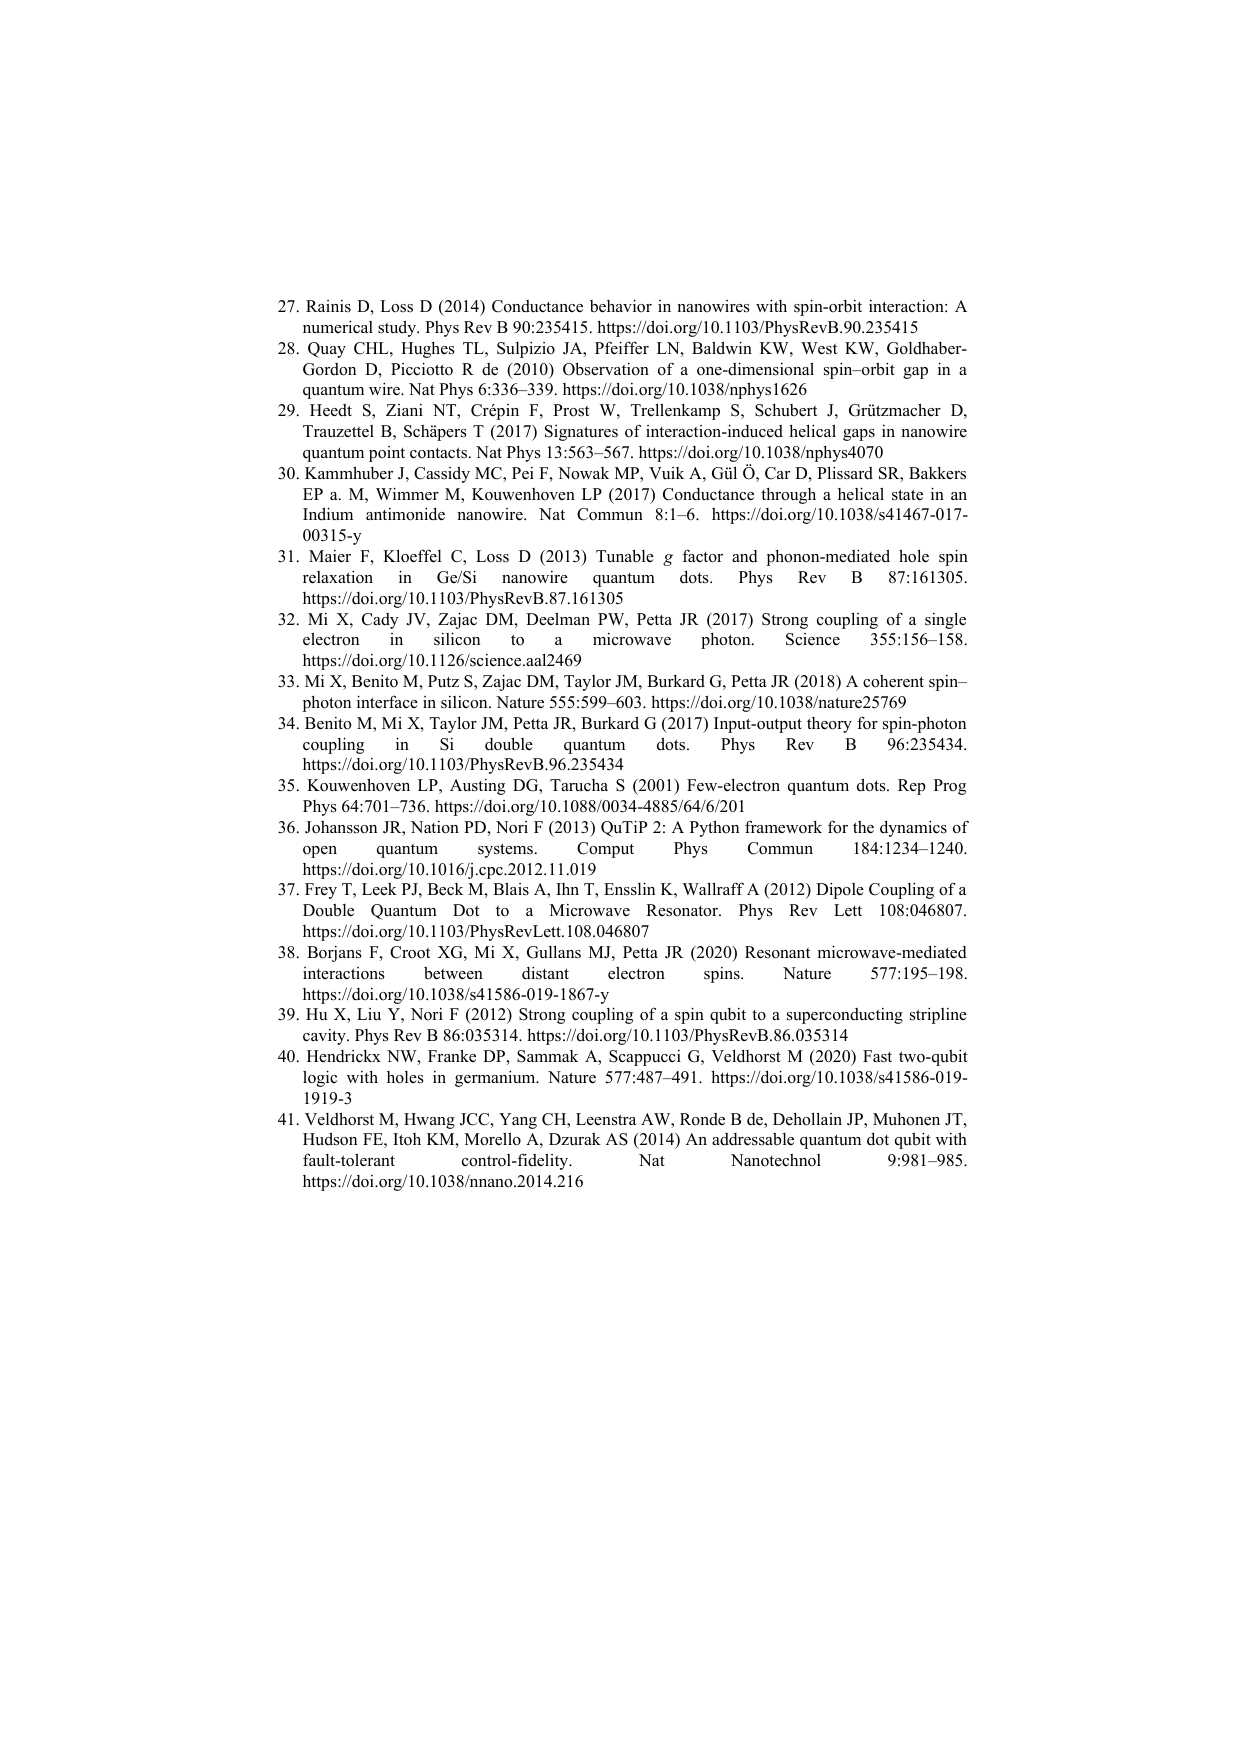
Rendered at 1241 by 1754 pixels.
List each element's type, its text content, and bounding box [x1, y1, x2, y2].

text 37. Frey T, Leek PJ, Beck M, Blais A, Ihn T, Ensslin K, Wallraff A (2012) Dipole Coupling of a Double Quantum Dot to a Microwave Resonator. Phys Rev Lett 108:046807. https://doi.org/10.1103/PhysRevLett.108.046807 [278, 879, 968, 941]
text 32. Mi X, Cady JV, Zajac DM, Deelman PW, Petta JR (2017) Strong coupling of a single electron in silicon to a microwave photon. Science 355:156–158. https://doi.org/10.1126/science.aal2469 [278, 608, 968, 670]
text 30. Kammhuber J, Cassidy MC, Pei F, Nowak MP, Vuik A, Gül Ö, Car D, Plissard SR, Bakkers EP a. M, Wimmer M, Kouwenhoven LP (2017) Conductance through a helical state in an Indium antimonide nanowire. Nat Commun 8:1–6. https://doi.org/10.1038/s41467-017-00315-y [278, 462, 968, 545]
text 27. Rainis D, Loss D (2014) Conductance behavior in nanowires with spin-orbit interaction: A numerical study. Phys Rev B 90:235415. https://doi.org/10.1103/PhysRevB.90.235415 [278, 295, 968, 337]
text 39. Hu X, Liu Y, Nori F (2012) Strong coupling of a spin qubit to a superconducting stripline cavity. Phys Rev B 86:035314. https://doi.org/10.1103/PhysRevB.86.035314 [278, 1004, 968, 1045]
text 33. Mi X, Benito M, Putz S, Zajac DM, Taylor JM, Burkard G, Petta JR (2018) A coherent spin–photon interface in silicon. Nature 555:599–603. https://doi.org/10.1038/nature25769 [278, 670, 968, 712]
text 40. Hendrickx NW, Franke DP, Sammak A, Scappucci G, Veldhorst M (2020) Fast two-qubit logic with holes in germanium. Nature 577:487–491. https://doi.org/10.1038/s41586-019-1919-3 [278, 1045, 968, 1108]
text 29. Heedt S, Ziani NT, Crépin F, Prost W, Trellenkamp S, Schubert J, Grützmacher D, Trauzettel B, Schäpers T (2017) Signatures of interaction-induced helical gaps in nanowire quantum point contacts. Nat Phys 13:563–567. https://doi.org/10.1038/nphys4070 [278, 399, 968, 462]
text 36. Johansson JR, Nation PD, Nori F (2013) QuTiP 2: A Python framework for the dynamics of open quantum systems. Comput Phys Commun 184:1234–1240. https://doi.org/10.1016/j.cpc.2012.11.019 [278, 816, 968, 879]
text 35. Kouwenhoven LP, Austing DG, Tarucha S (2001) Few-electron quantum dots. Rep Prog Phys 64:701–736. https://doi.org/10.1088/0034-4885/64/6/201 [278, 774, 968, 816]
text 34. Benito M, Mi X, Taylor JM, Petta JR, Burkard G (2017) Input-output theory for spin-photon coupling in Si double quantum dots. Phys Rev B 96:235434. https://doi.org/10.1103/PhysRevB.96.235434 [278, 712, 968, 774]
text 31. Maier F, Kloeffel C, Loss D (2013) Tunable g factor and phonon-mediated hole spin relaxation in Ge/Si nanowire quantum dots. Phys Rev B 87:161305. https://doi.org/10.1103/PhysRevB.87.161305 [278, 545, 968, 608]
text 41. Veldhorst M, Hwang JCC, Yang CH, Leenstra AW, Ronde B de, Dehollain JP, Muhonen JT, Hudson FE, Itoh KM, Morello A, Dzurak AS (2014) An addressable quantum dot qubit with fault-tolerant control-fidelity. Nat Nanotechnol 9:981–985. https://doi.org/10.1038/nnano.2014.216 [278, 1108, 968, 1191]
text 38. Borjans F, Croot XG, Mi X, Gullans MJ, Petta JR (2020) Resonant microwave-mediated interactions between distant electron spins. Nature 577:195–198. https://doi.org/10.1038/s41586-019-1867-y [278, 941, 968, 1004]
text 28. Quay CHL, Hughes TL, Sulpizio JA, Pfeiffer LN, Baldwin KW, West KW, Goldhaber-Gordon D, Picciotto R de (2010) Observation of a one-dimensional spin–orbit gap in a quantum wire. Nat Phys 6:336–339. https://doi.org/10.1038/nphys1626 [278, 337, 968, 399]
